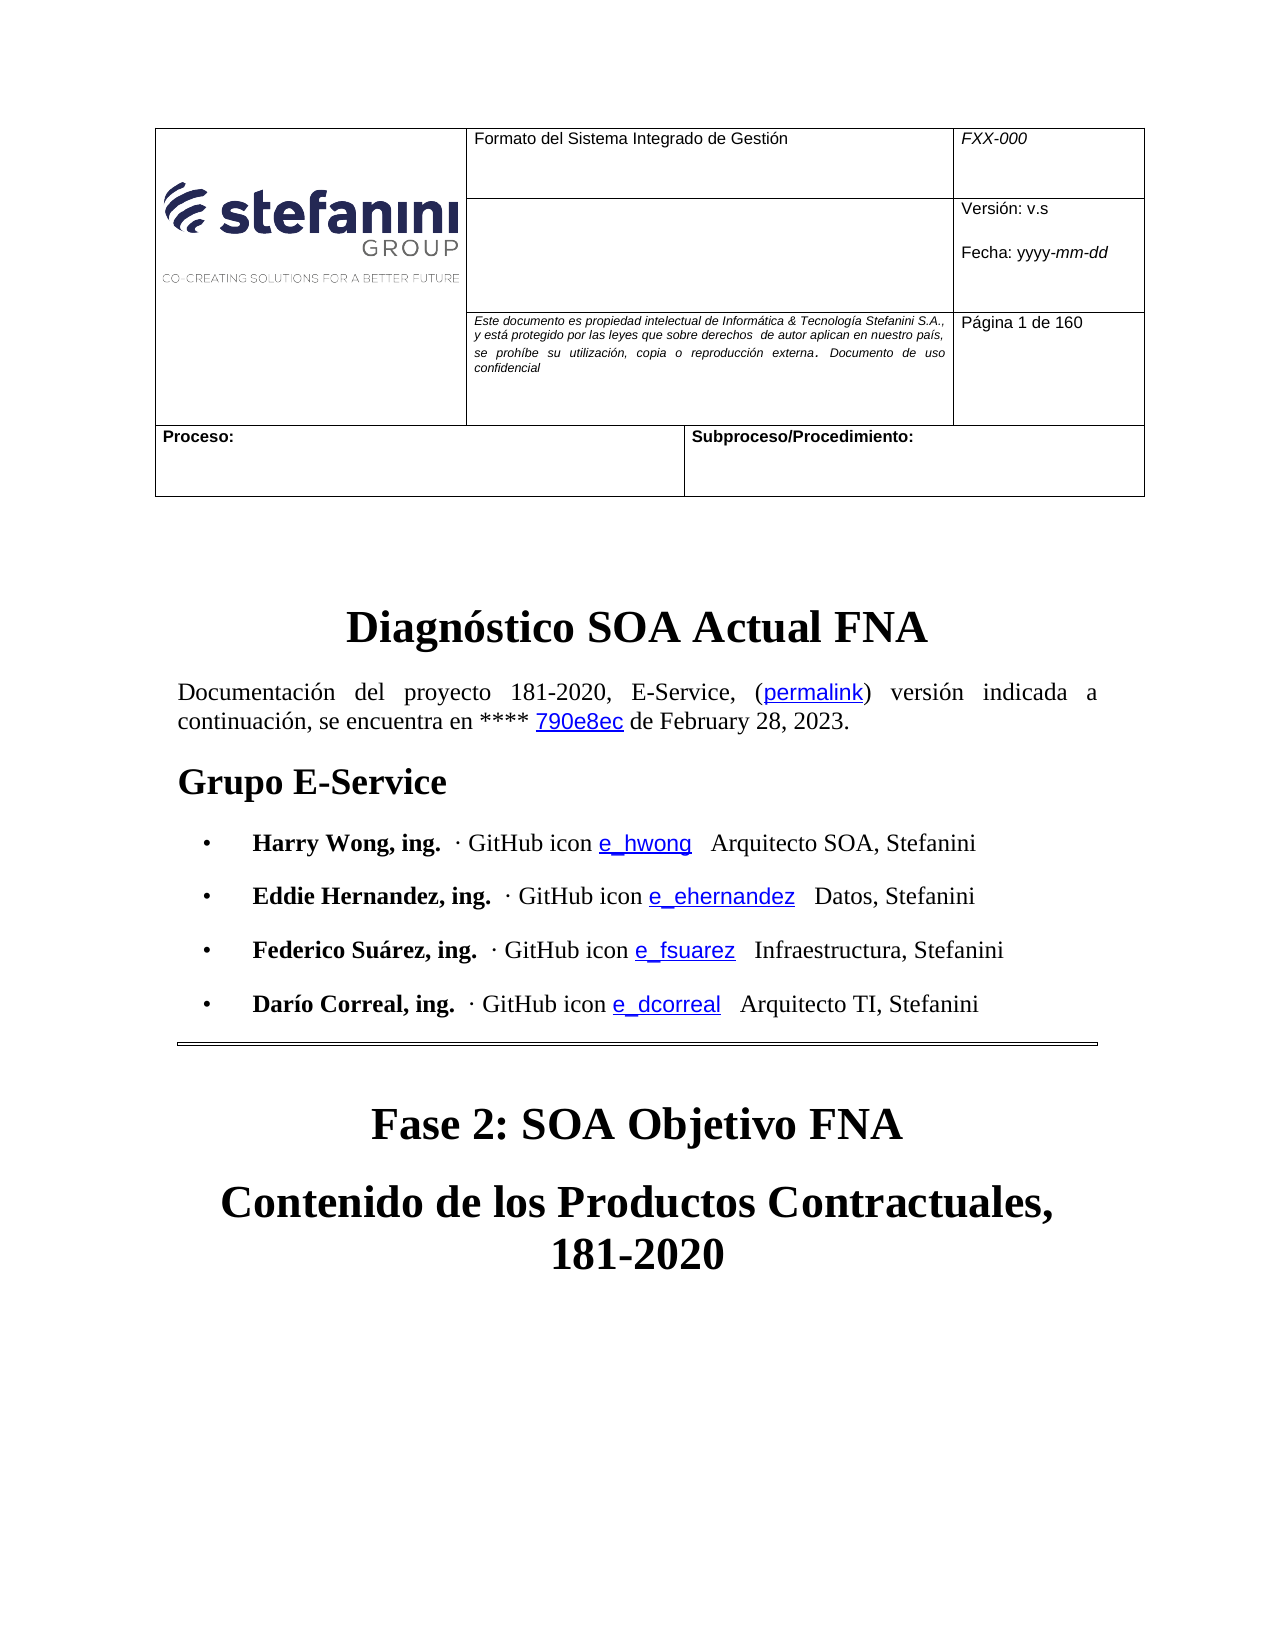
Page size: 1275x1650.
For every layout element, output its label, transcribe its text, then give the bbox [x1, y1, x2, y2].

picture [162, 182, 460, 286]
subtitle Contenido de los Productos Contractuales, 181-2020 [177, 1174, 1098, 1279]
list Federico Suárez, ing. · GitHub icon e_fsuarez Infraestructura, Stefanini [202, 935, 1098, 964]
list Darío Correal, ing. · GitHub icon e_dcorreal Arquitecto TI, Stefanini [202, 989, 1098, 1018]
subtitle Grupo E-Service [177, 759, 1098, 803]
text Documentación del proyecto 181-2020, E-Service, (permalink) versión indicada a continuación, se encuentra en **** 790e8ec de February 28, 2023. [177, 677, 1098, 734]
subtitle Fase 2: SOA Objetivo FNA [177, 1096, 1098, 1149]
title Diagnóstico SOA Actual FNA [177, 599, 1098, 652]
list Harry Wong, ing. · GitHub icon e_hwong Arquitecto SOA, Stefanini [202, 828, 1098, 856]
list Eddie Hernandez, ing. · GitHub icon e_ehernandez Datos, Stefanini [202, 881, 1098, 910]
